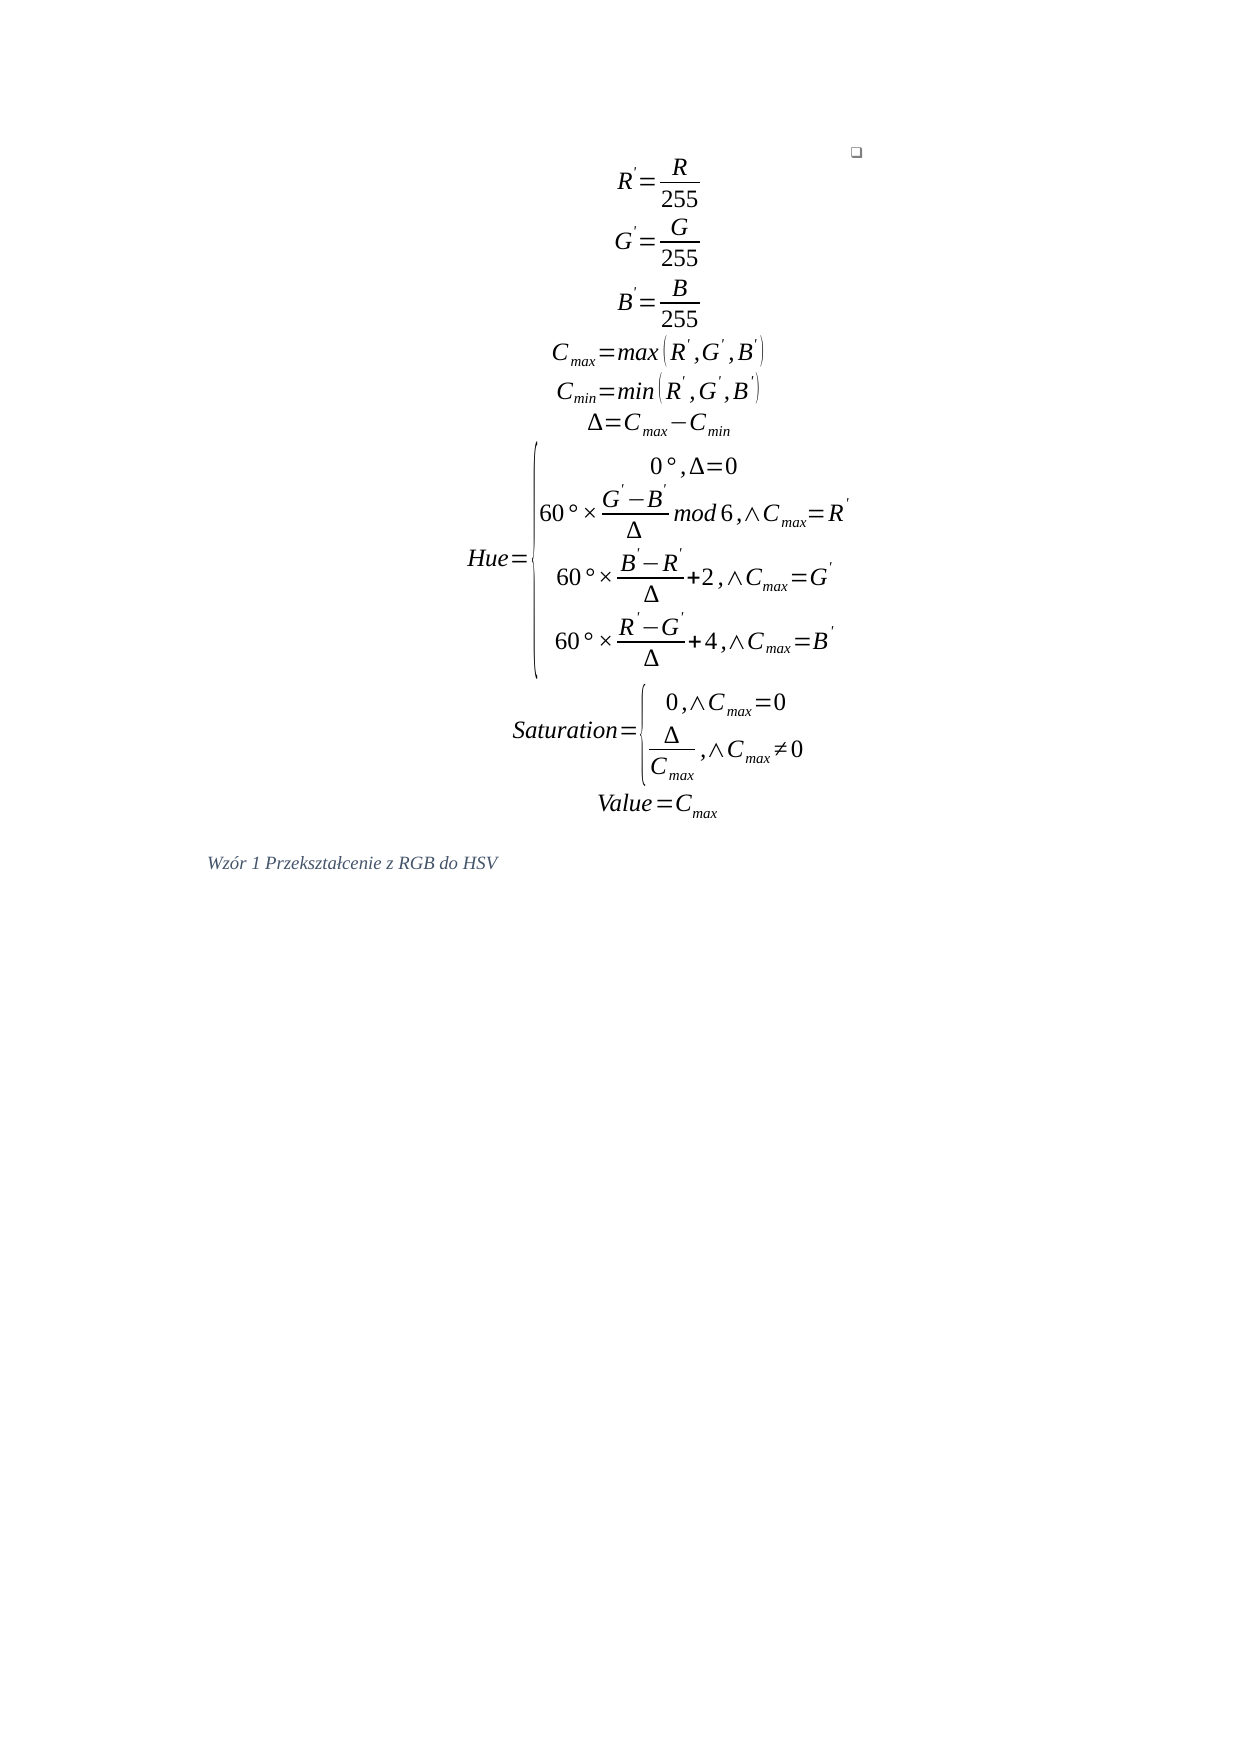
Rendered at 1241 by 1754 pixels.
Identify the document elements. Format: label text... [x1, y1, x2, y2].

text Wzór 1 Przekształcenie z RGB do HSV [207, 852, 1122, 873]
